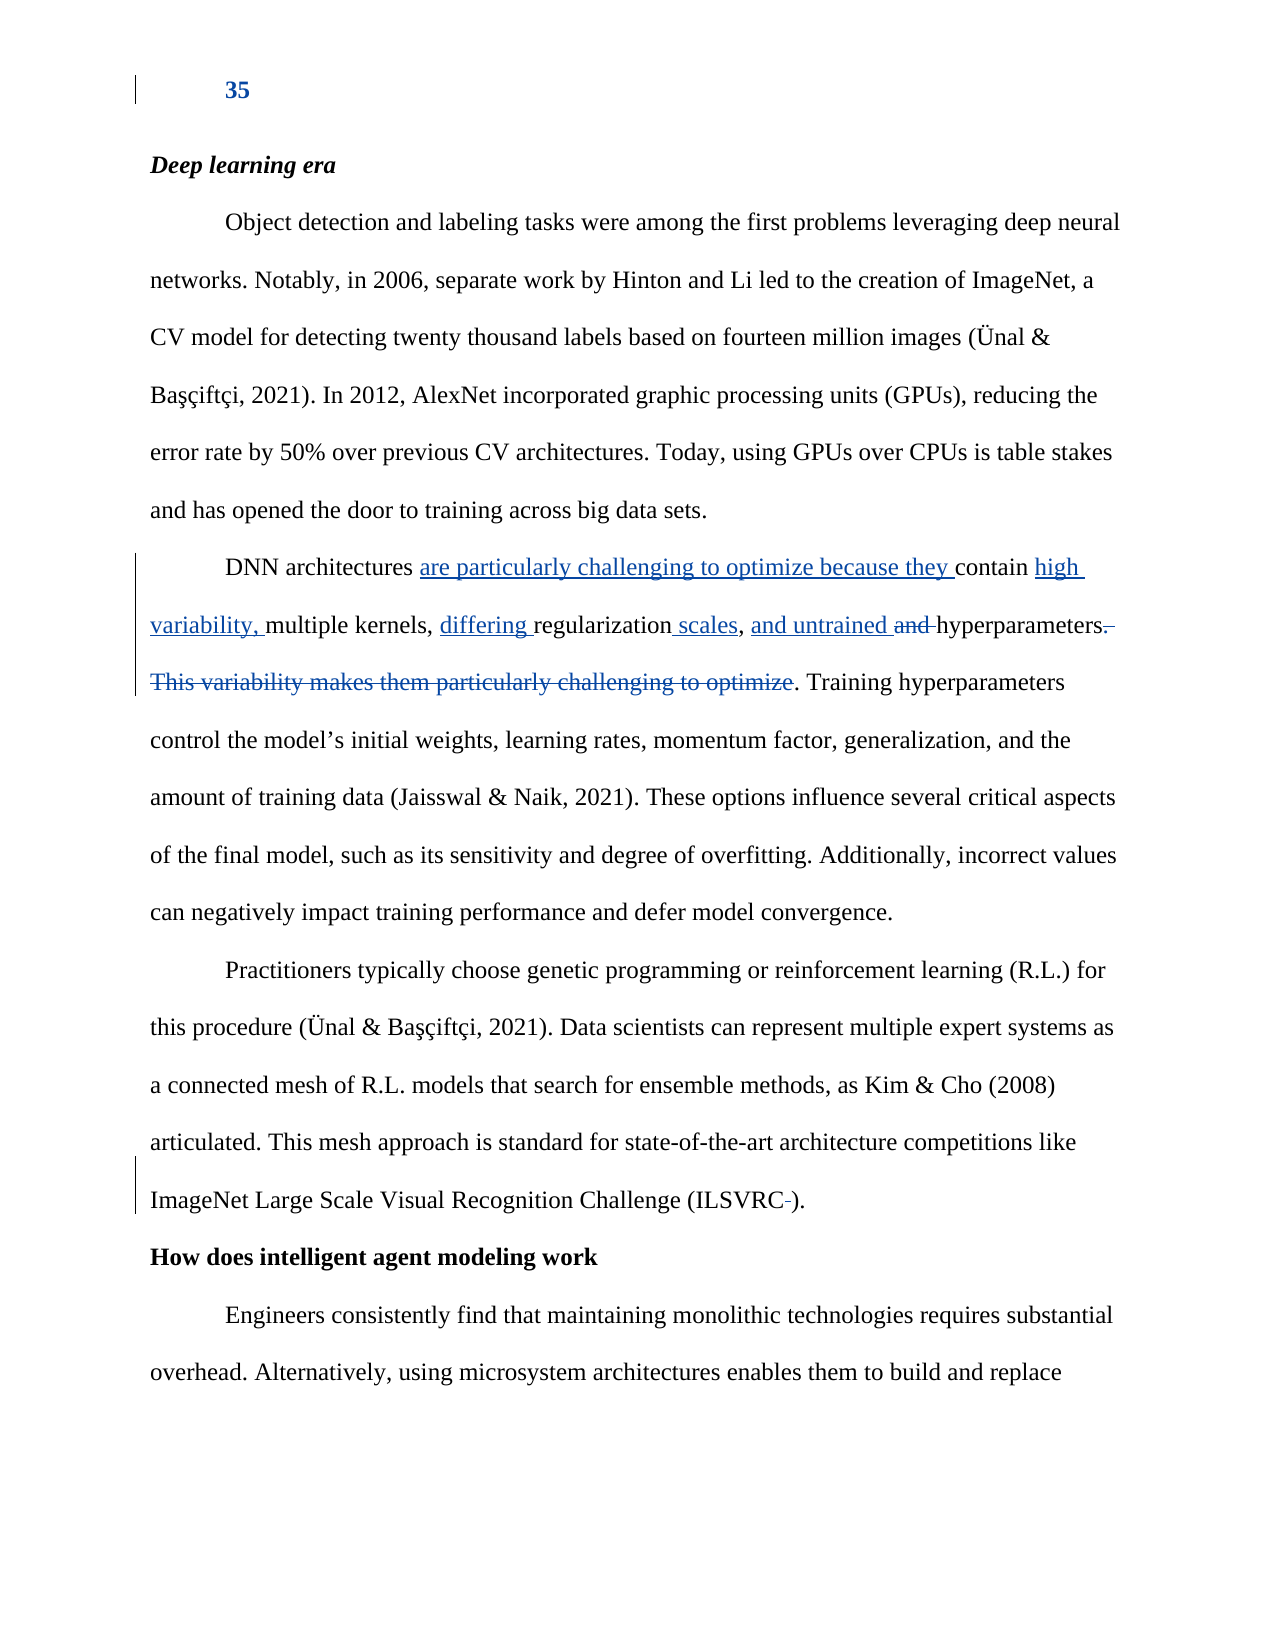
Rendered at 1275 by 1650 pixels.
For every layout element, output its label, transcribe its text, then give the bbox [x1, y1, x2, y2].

text DNN architectures contain multiple kernels, regularization, hyperparameters. Training hyperparameters control the model’s initial weights, learning rates, momentum factor, generalization, and the amount of training data . These options influence several critical aspects of the final model, such as its sensitivity and degree of overfitting. Additionally, incorrect values can negatively impact training performance and defer model convergence. [150, 552, 1125, 926]
subtitle How does intelligent agent modeling work [150, 1242, 1125, 1271]
subtitle Deep learning era [150, 150, 1125, 179]
text Practitioners typically choose genetic programming or reinforcement learning (R.L.) for this procedure. Data scientists can represent multiple expert systems as a connected mesh of R.L. models that search for ensemble methods, as Kim & Cho (2008) articulated. This mesh approach is standard for state-of-the-art architecture competitions like ImageNet Large Scale Visual Recognition Challenge (ILSVRC). [150, 955, 1125, 1214]
text Object detection and labeling tasks were among the first problems leveraging deep neural networks. Notably, in 2006, separate work by Hinton and Li led to the creation of ImageNet, a CV model for detecting twenty thousand labels based on fourteen million images. In 2012, AlexNet incorporated graphic processing units (GPUs), reducing the error rate by 50% over previous CV architectures. Today, using GPUs over CPUs is table stakes and has opened the door to training across big data sets. [150, 207, 1125, 524]
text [150, 1300, 1125, 1386]
